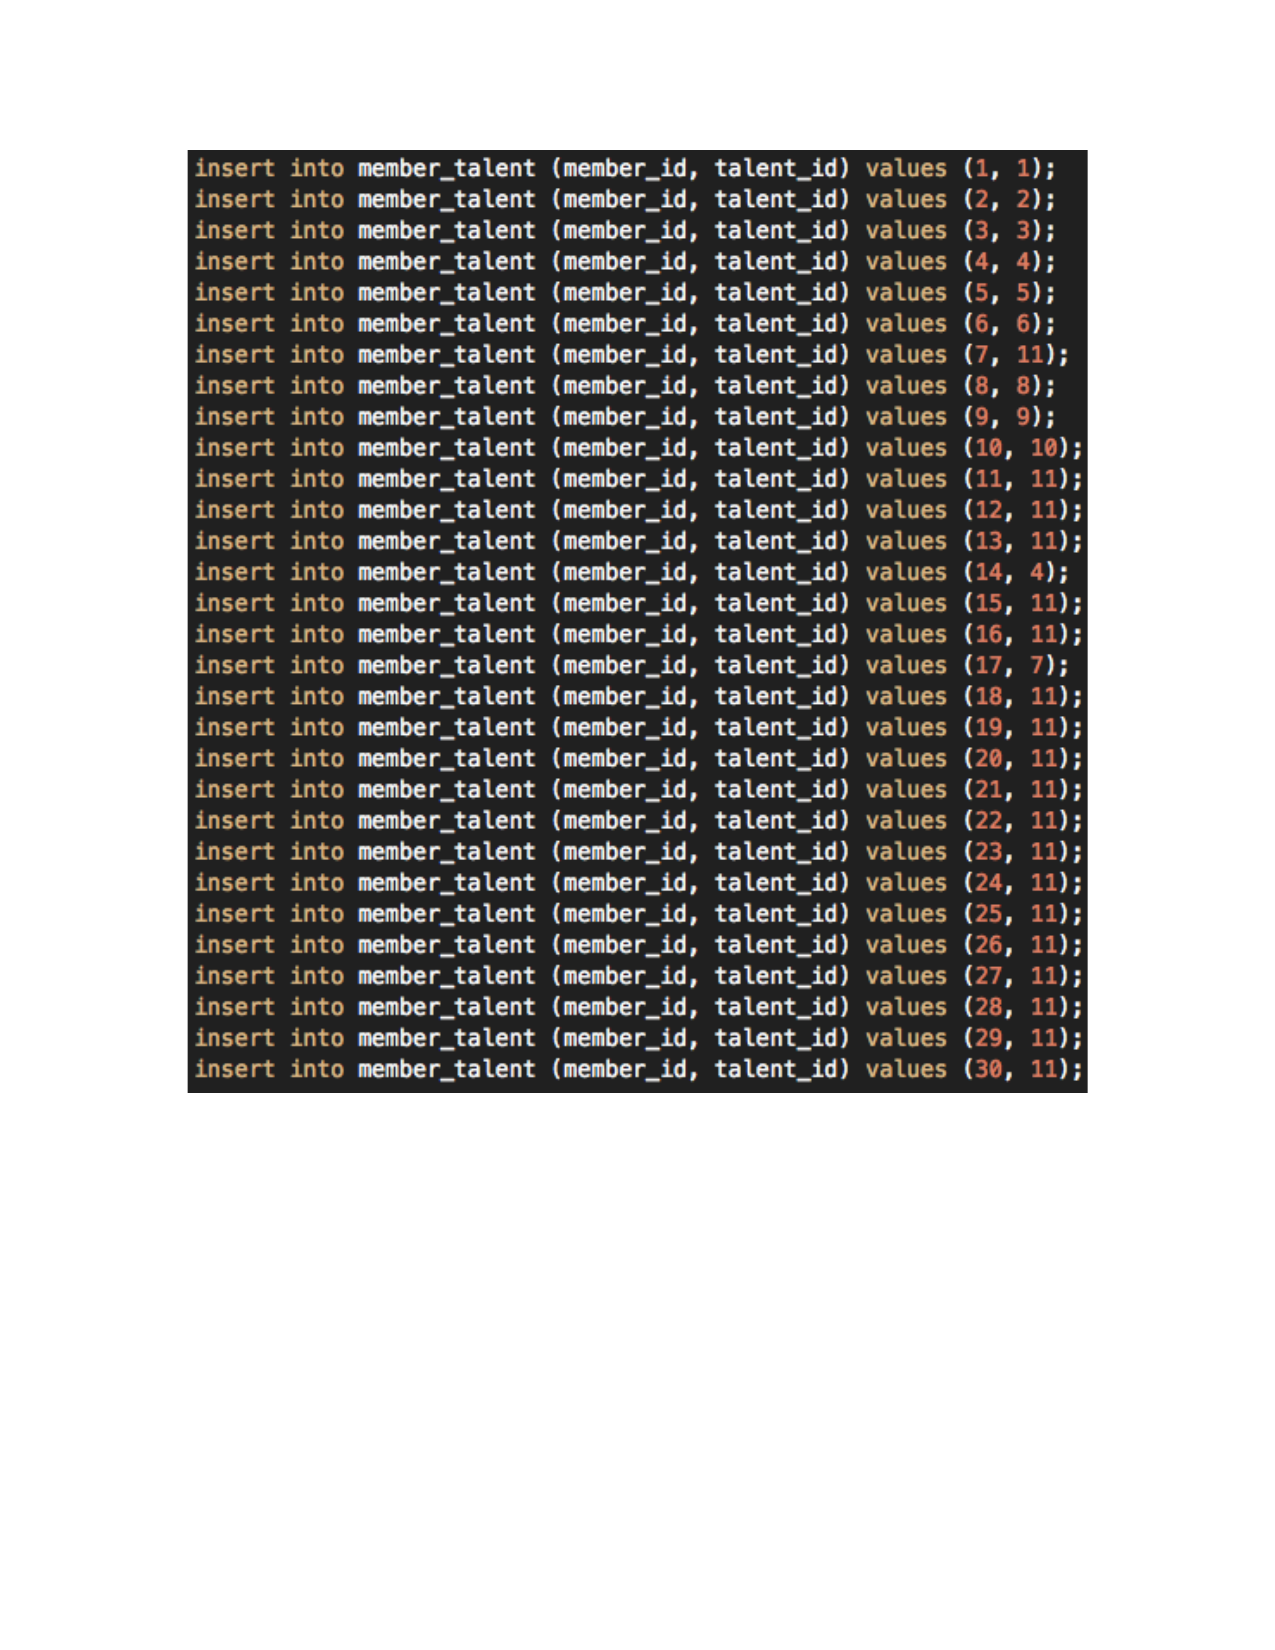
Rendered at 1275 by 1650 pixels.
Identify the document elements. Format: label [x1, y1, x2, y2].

picture [187, 150, 1088, 1093]
